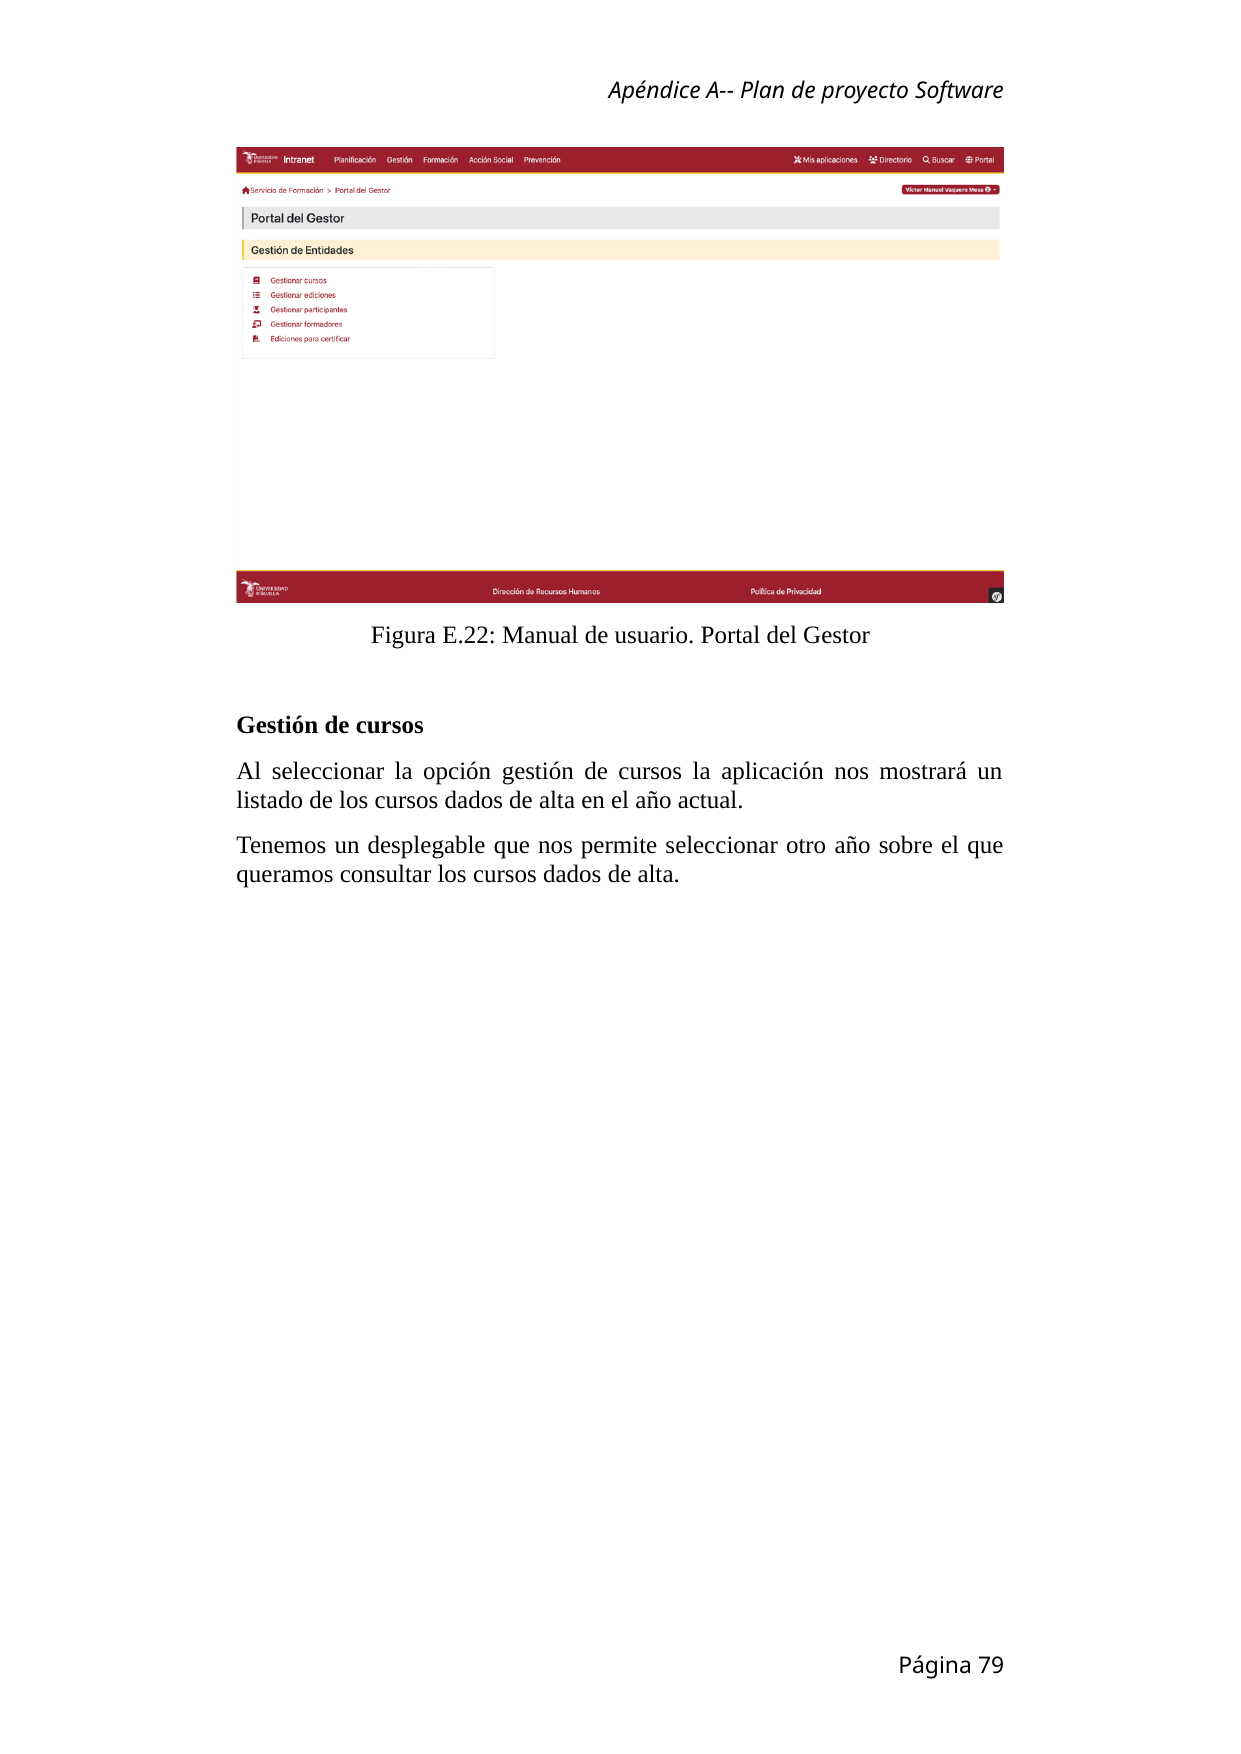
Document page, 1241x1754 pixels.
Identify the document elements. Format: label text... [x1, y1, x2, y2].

picture [236, 147, 1004, 603]
text Tenemos un desplegable que nos permite seleccionar otro año sobre el que queramos consultar los cursos dados de alta. [236, 830, 1004, 888]
text Gestión de cursos [236, 711, 1004, 739]
text Al seleccionar la opción gestión de cursos la aplicación nos mostrará un listado de los cursos dados de alta en el año actual. [236, 756, 1004, 813]
